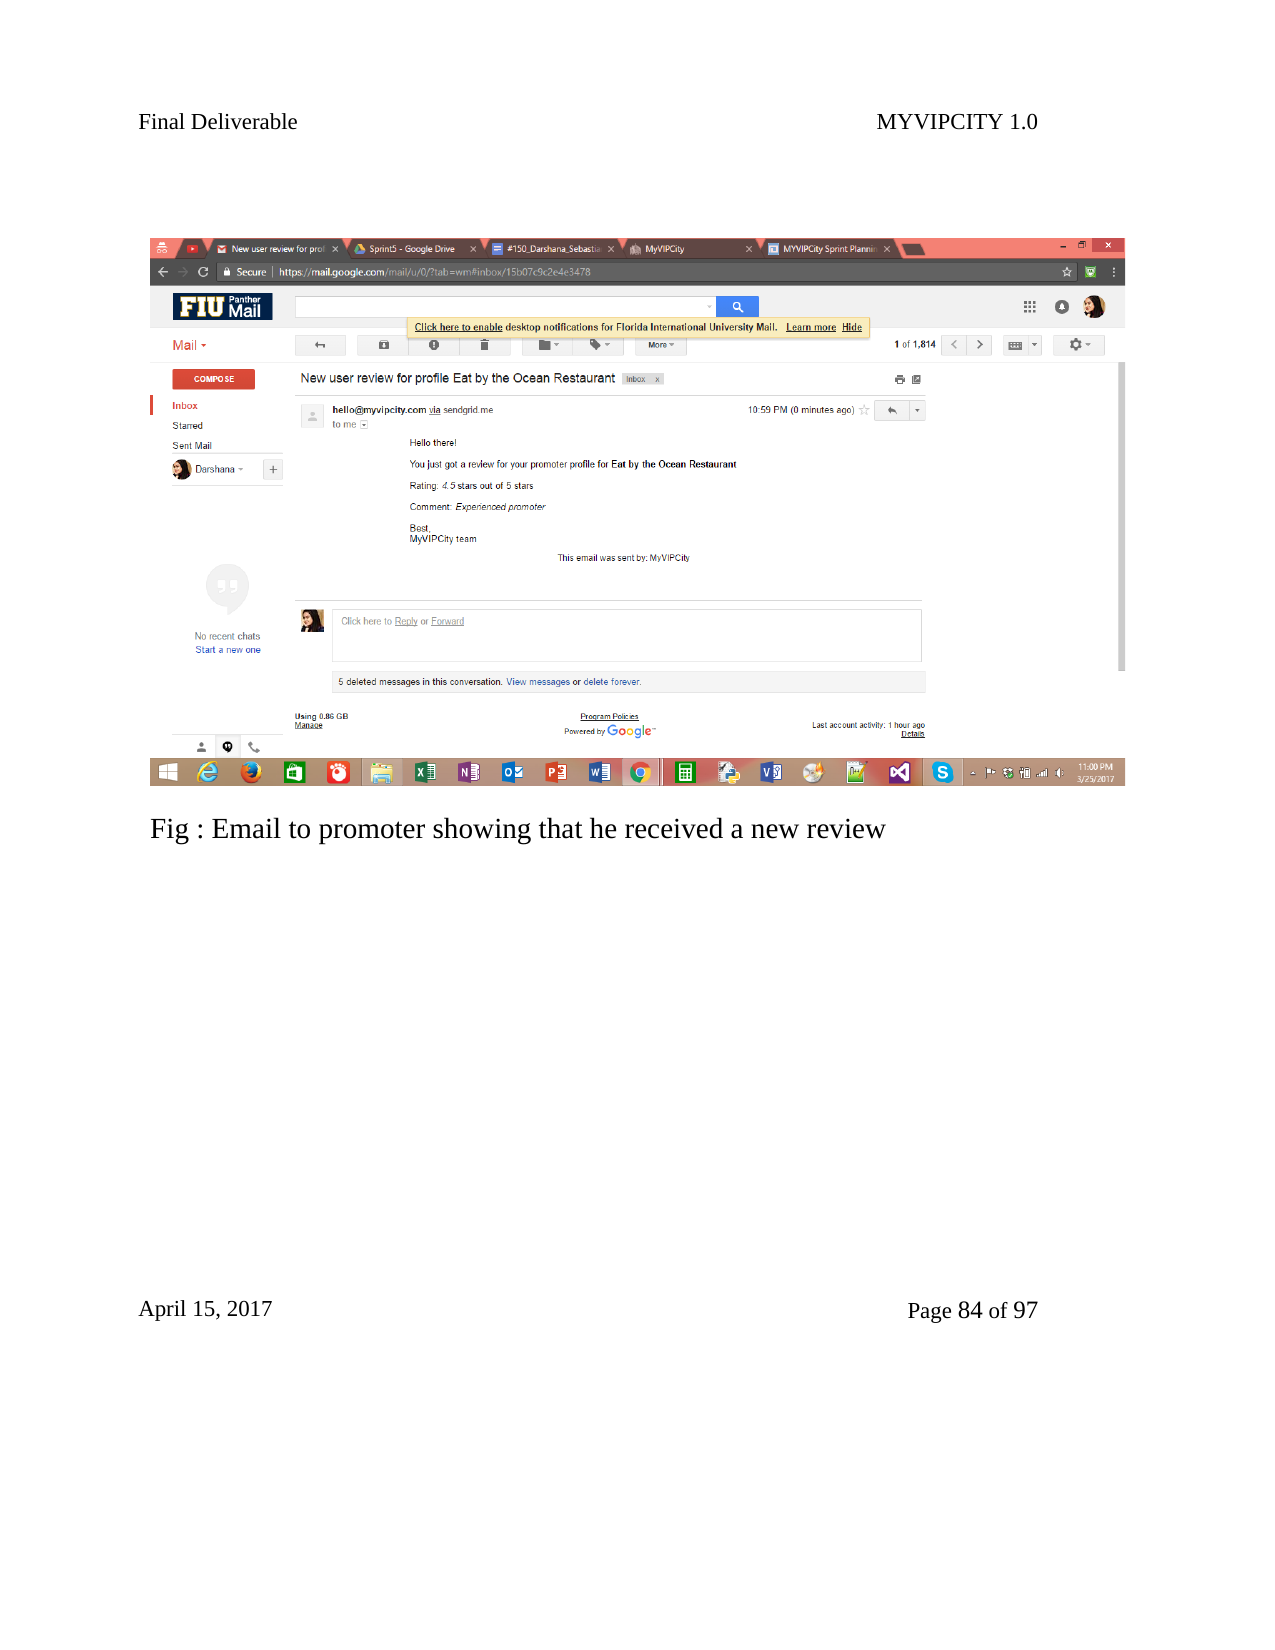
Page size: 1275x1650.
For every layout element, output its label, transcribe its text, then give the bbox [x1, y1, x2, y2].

text Fig : Email to promoter showing that he received a new review [150, 811, 1125, 844]
picture [150, 238, 1125, 786]
